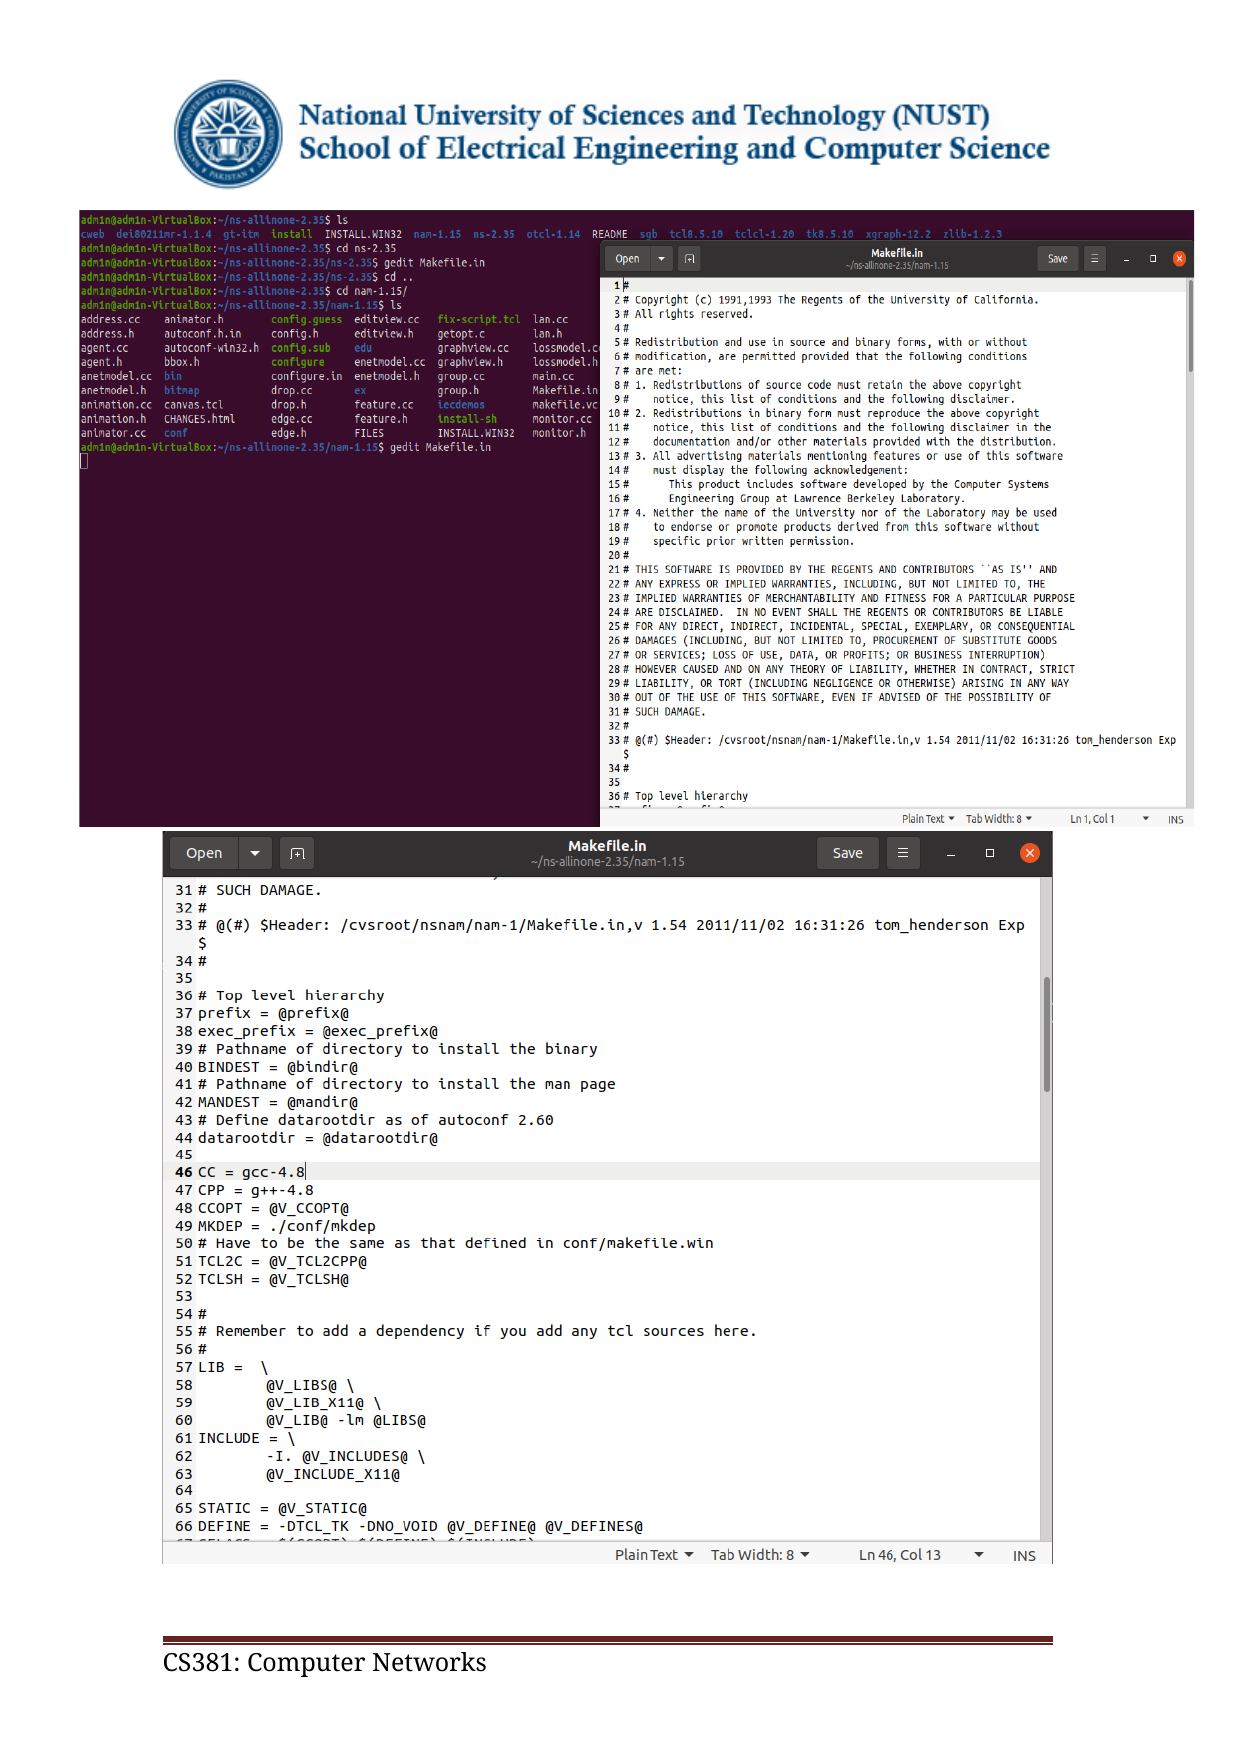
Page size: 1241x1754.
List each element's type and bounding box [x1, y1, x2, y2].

picture [162, 831, 1053, 1564]
picture [162, 75, 1063, 199]
picture [78, 210, 1195, 826]
